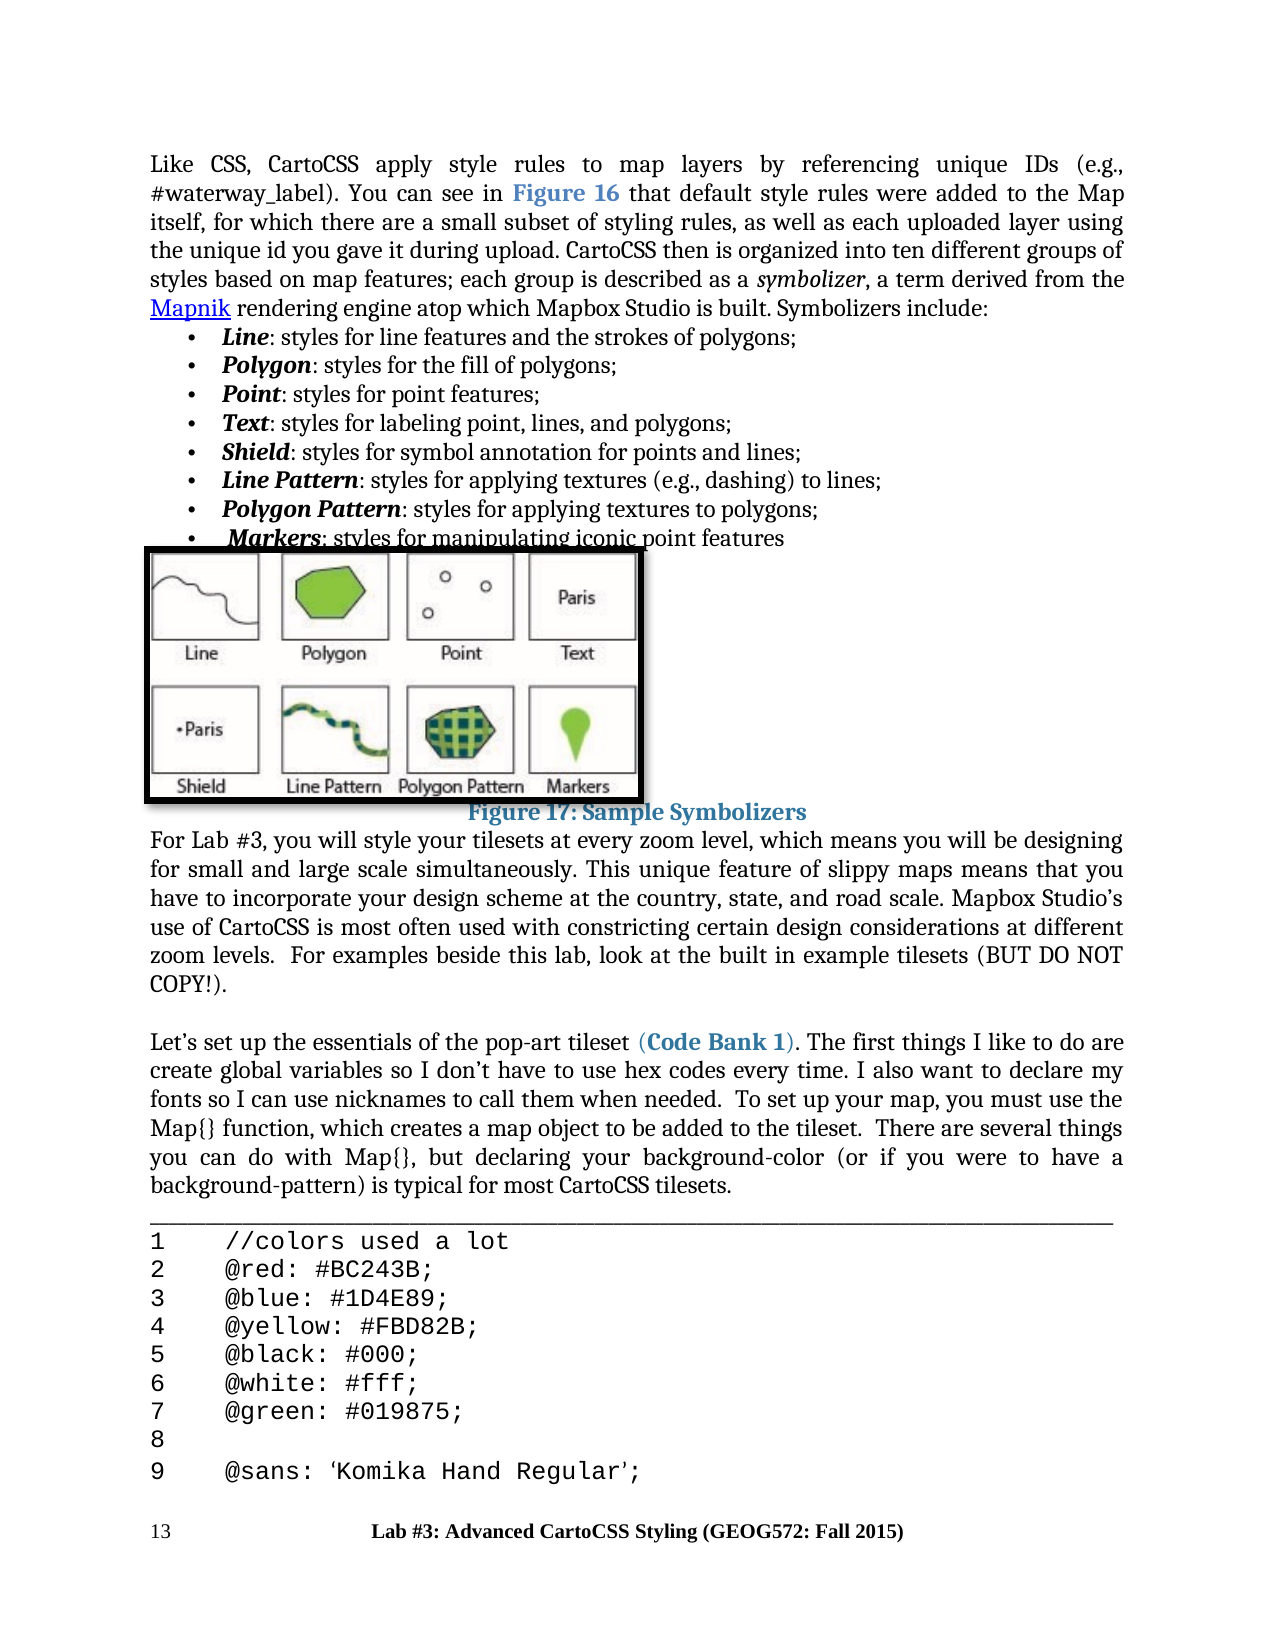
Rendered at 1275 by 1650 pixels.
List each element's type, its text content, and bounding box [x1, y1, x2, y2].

text 2 @red: #BC243B; [150, 1257, 1125, 1285]
text Like CSS, CartoCSS apply style rules to map layers by referencing unique IDs (e.g., #waterway_label). You can see in Figure 16 that default style rules were added to the Map itself, for which there are a small subset of styling rules, as well as each uploaded layer using the unique id you gave it during upload. CartoCSS then is organized into ten different groups of styles based on map features; each group is described as a symbolizer, a term derived from the Mapnik rendering engine atop which Mapbox Studio is built. Symbolizers include: [150, 150, 1125, 322]
list Polygon Pattern: styles for applying textures to polygons; [187, 495, 1125, 524]
list Shield: styles for symbol annotation for points and lines; [187, 437, 1125, 466]
text Figure 17: Sample Symbolizers [150, 797, 1125, 826]
list Markers: styles for manipulating iconic point features [187, 524, 1125, 552]
list Line: styles for line features and the strokes of polygons; [187, 322, 1125, 351]
list Text: styles for labeling point, lines, and polygons; [187, 409, 1125, 437]
text 6 @white: #fff; [150, 1370, 1125, 1399]
text For Lab #3, you will style your tilesets at every zoom level, which means you will be designing for small and large scale simultaneously. This unique feature of slippy maps means that you have to incorporate your design scheme at the country, state, and road scale. Mapbox Studio’s use of CartoCSS is most often used with constricting certain design considerations at different zoom levels. For examples beside this lab, look at the built in example tilesets (BUT DO NOT COPY!). [150, 826, 1125, 999]
picture [150, 553, 638, 797]
list Line Pattern: styles for applying textures (e.g., dashing) to lines; [187, 466, 1125, 495]
text ________________________________________________________________________________________________________ [150, 1200, 1125, 1229]
text 9 @sans: ‘Komika Hand Regular’; [150, 1455, 1125, 1487]
text Let’s set up the essentials of the pop-art tileset (Code Bank 1). The first things I like to do are create global variables so I don’t have to use hex codes every time. I also want to declare my fonts so I can use nicknames to call them when needed. To set up your map, you must use the Map{} function, which creates a map object to be added to the tileset. There are several things you can do with Map{}, but declaring your background-color (or if you were to have a background-pattern) is typical for most CartoCSS tilesets. [150, 1027, 1125, 1200]
text 5 @black: #000; [150, 1342, 1125, 1370]
list Point: styles for point features; [187, 380, 1125, 409]
text 8 [150, 1427, 1125, 1455]
text 4 @yellow: #FBD82B; [150, 1314, 1125, 1342]
text 3 @blue: #1D4E89; [150, 1285, 1125, 1314]
list Polygon: styles for the fill of polygons; [187, 351, 1125, 380]
text 7 @green: #019875; [150, 1399, 1125, 1427]
text 1 //colors used a lot [150, 1229, 1125, 1257]
